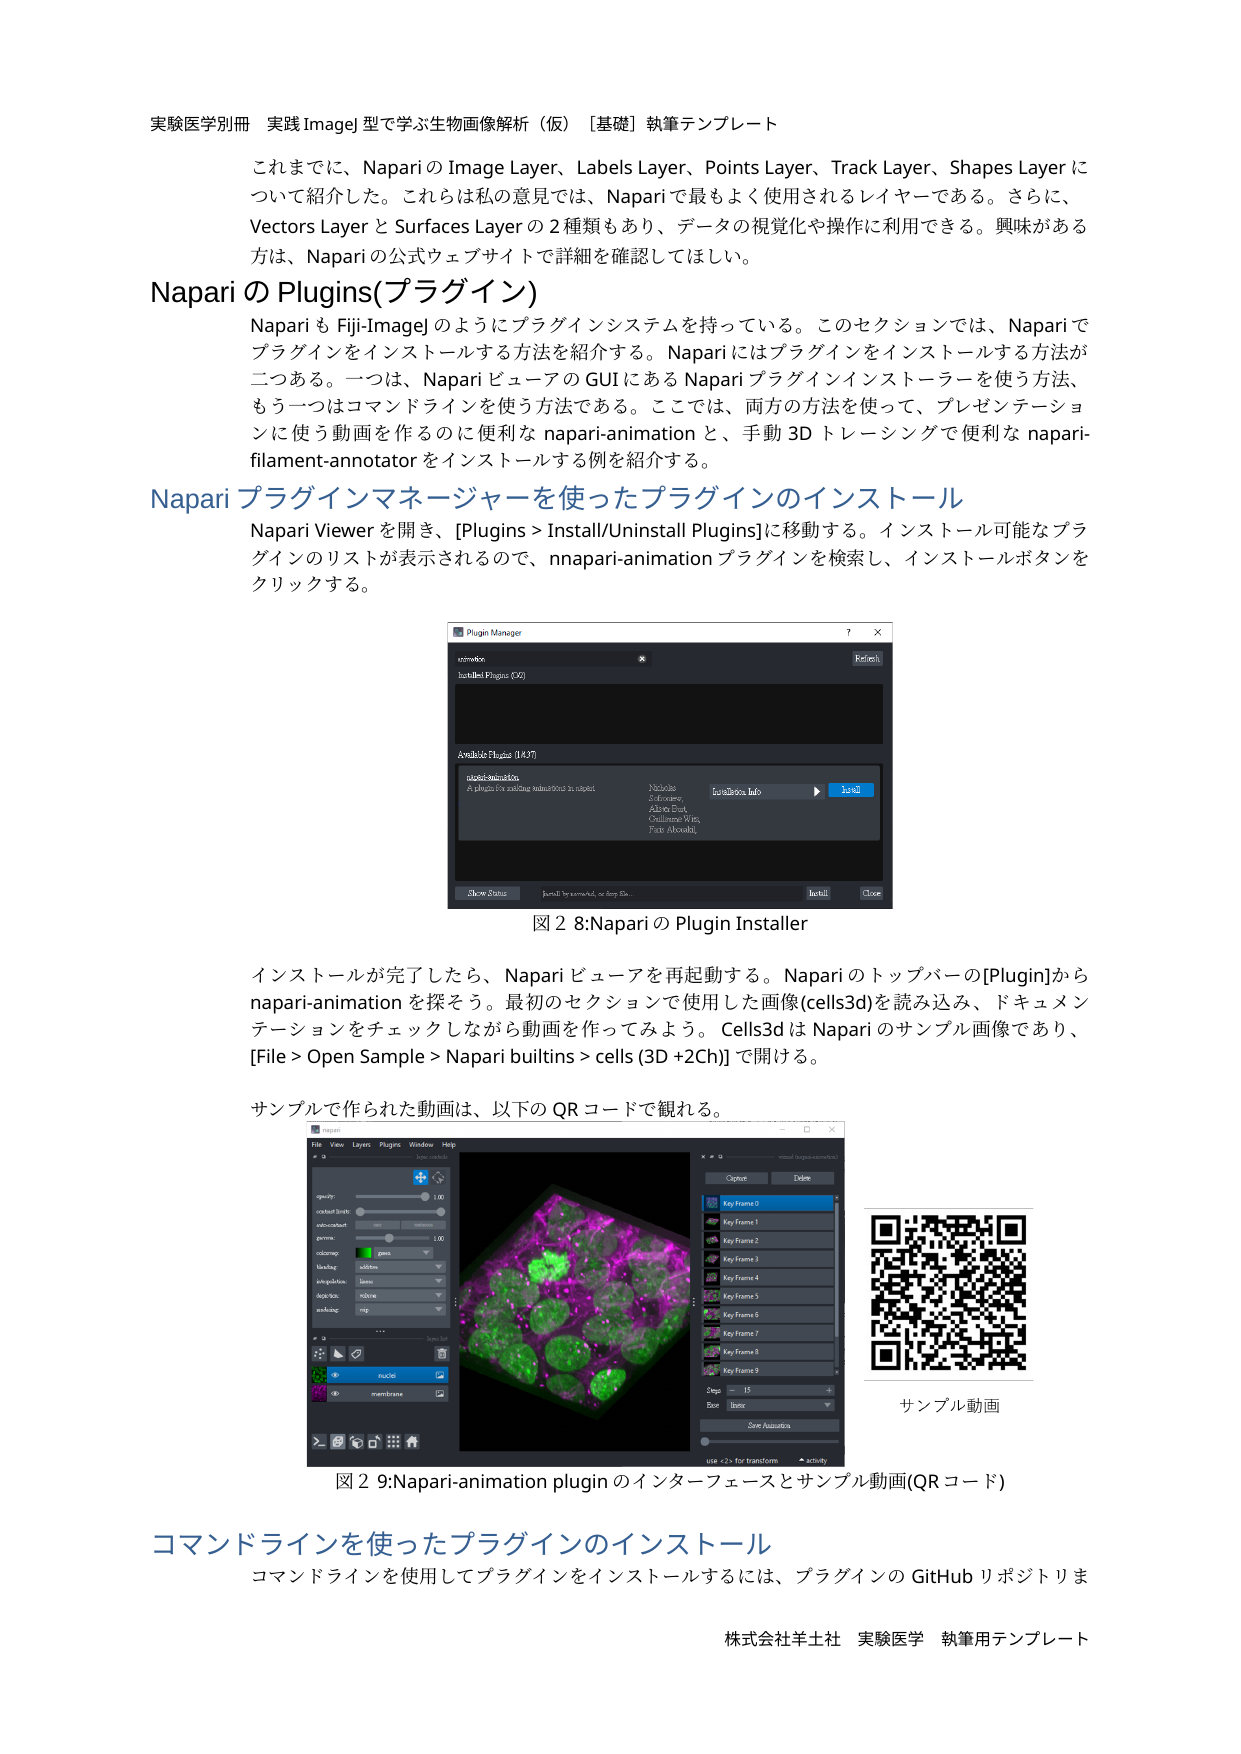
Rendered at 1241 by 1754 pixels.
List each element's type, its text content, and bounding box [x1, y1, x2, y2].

text Napari Viewerを開き、[Plugins > Install/Uninstall Plugins]に移動する。インストール可能なプラグインのリストが表示されるので、nnapari-animationプラグインを検索し、インストールボタンをクリックする。 [250, 516, 1090, 597]
picture [306, 1121, 1034, 1467]
subtitle NapariのPlugins(プラグイン) [150, 269, 1090, 311]
picture [447, 622, 893, 909]
text 図２9:Napari-animation pluginのインターフェースとサンプル動画(QRコード) [250, 1466, 1090, 1493]
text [250, 1562, 1090, 1589]
text サンプルで作られた動画は、以下のQRコードで観れる。 [250, 1095, 1090, 1122]
text インストールが完了したら、Napariビューアを再起動する。Napariのトップバーの[Plugin]からnapari-animationを探そう。最初のセクションで使用した画像(cells3d)を読み込み、ドキュメンテーションをチェックしながら動画を作ってみよう。Cells3dはNapariのサンプル画像であり、[File > Open Sample > Napari builtins > cells (3D +2Ch)] で開ける。 [250, 961, 1090, 1069]
subtitle Napariプラグインマネージャーを使ったプラグインのインストール [150, 477, 1090, 516]
subtitle コマンドラインを使ったプラグインのインストール [150, 1523, 1090, 1562]
text 図２8:NapariのPlugin Installer [250, 909, 1090, 936]
text これまでに、NapariのImage Layer、Labels Layer、Points Layer、Track Layer、Shapes Layerについて紹介した。これらは私の意見では、Napariで最もよく使用されるレイヤーである。さらに、Vectors LayerとSurfaces Layerの2種類もあり、データの視覚化や操作に利用できる。興味がある方は、Napariの公式ウェブサイトで詳細を確認してほしい。 [250, 150, 1090, 269]
text NapariもFiji-ImageJのようにプラグインシステムを持っている。このセクションでは、Napariでプラグインをインストールする方法を紹介する。Napariにはプラグインをインストールする方法が二つある。一つは、NapariビューアのGUIにあるNapariプラグインインストーラーを使う方法、もう一つはコマンドラインを使う方法である。ここでは、両方の方法を使って、プレゼンテーションに使う動画を作るのに便利なnapari-animationと、手動3Dトレーシングで便利なnapari-filament-annotatorをインストールする例を紹介する。 [250, 311, 1090, 473]
